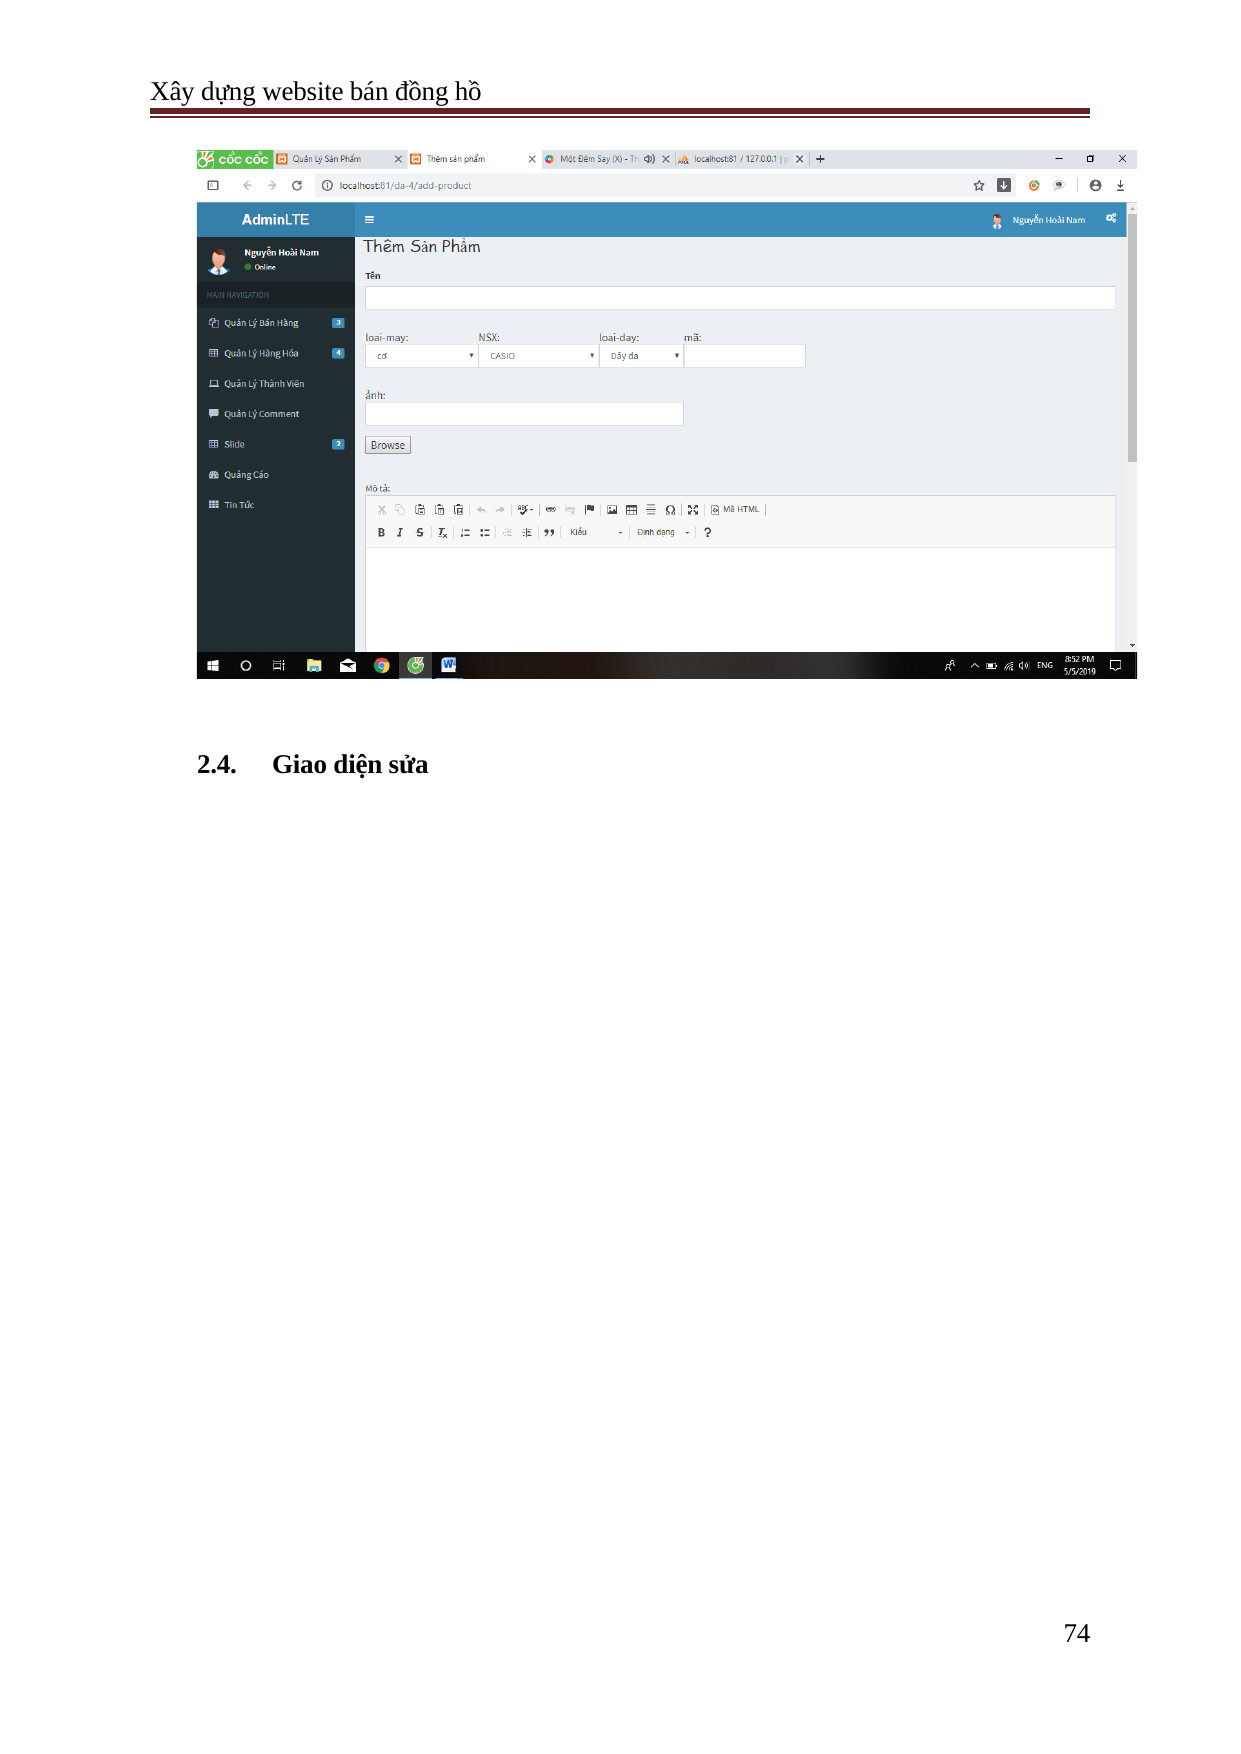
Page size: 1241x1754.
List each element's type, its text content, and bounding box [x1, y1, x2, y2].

list Giao diện sửa [197, 748, 1090, 779]
picture [196, 150, 1138, 679]
